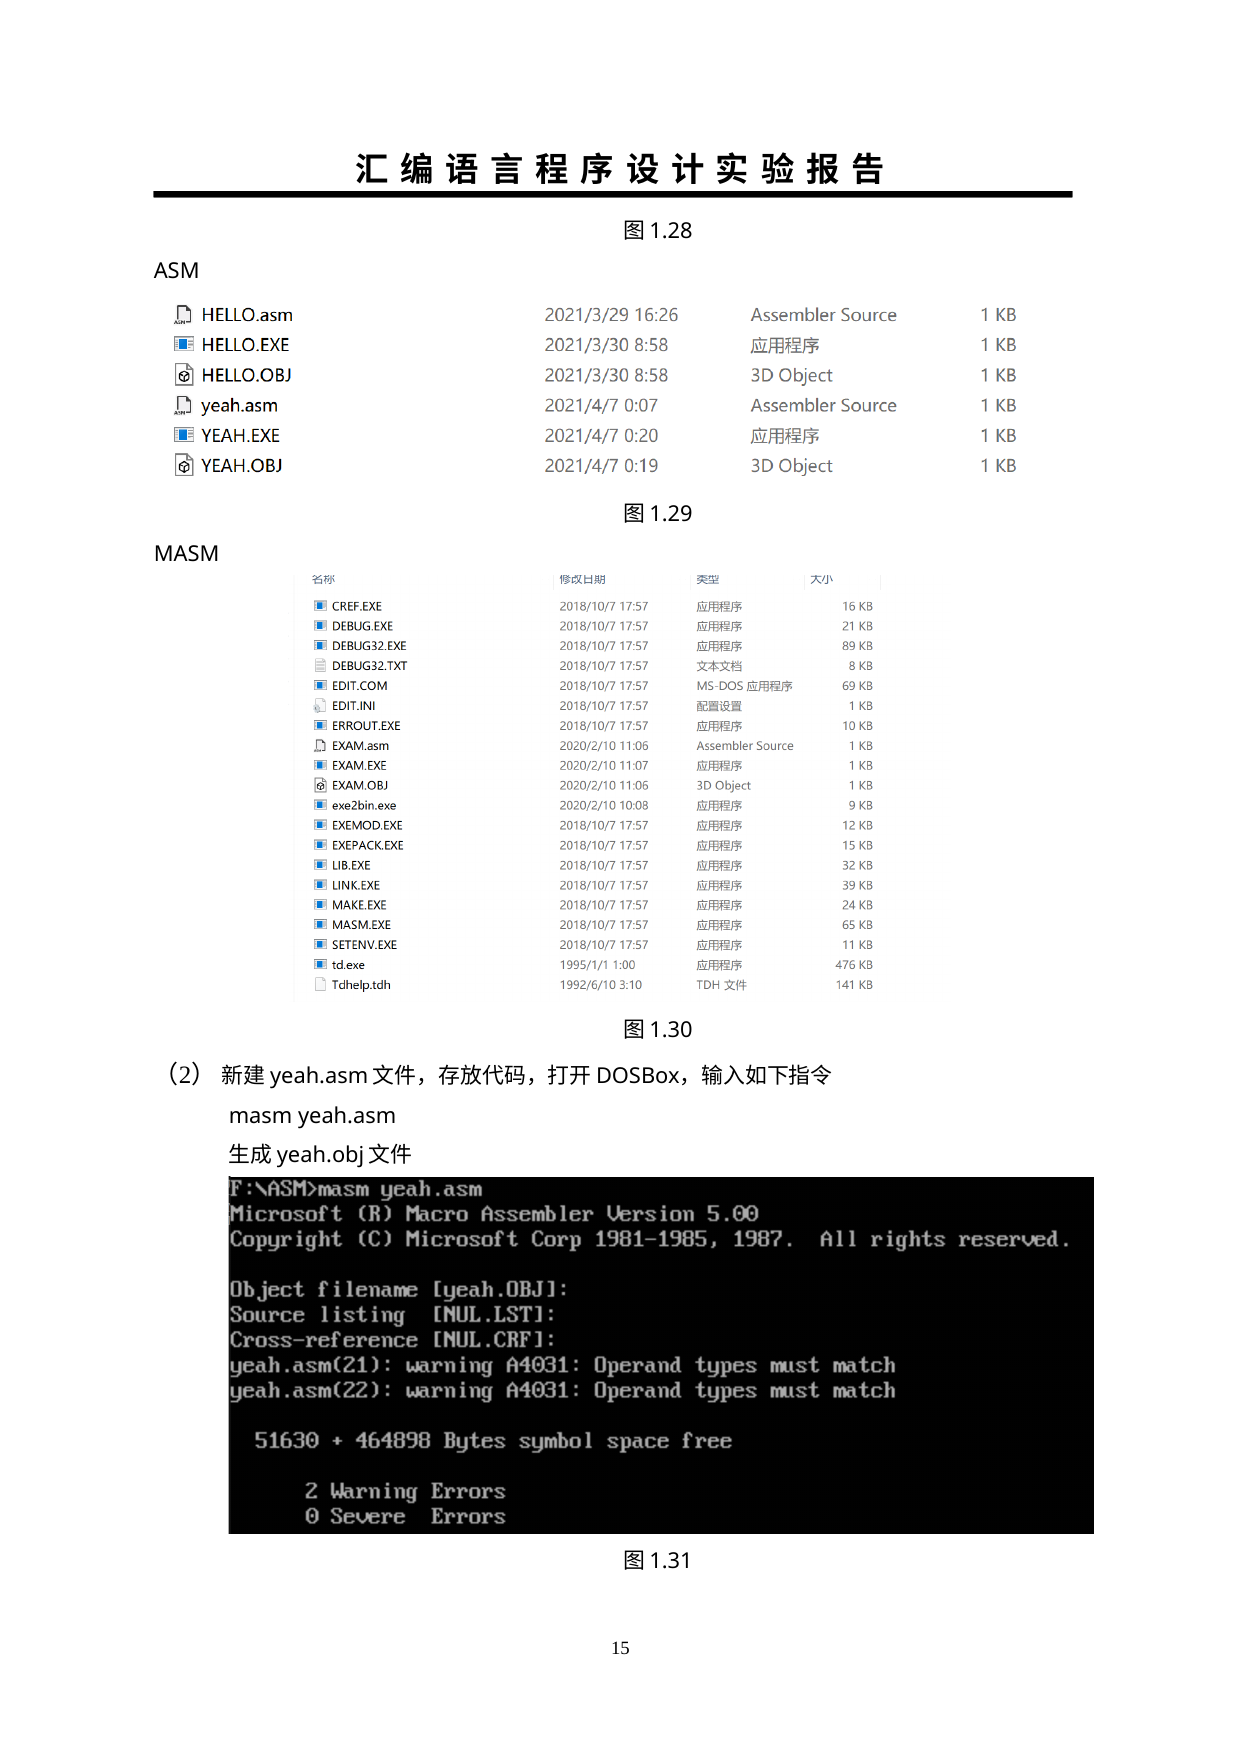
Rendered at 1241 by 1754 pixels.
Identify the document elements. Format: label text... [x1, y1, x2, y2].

text MASM [153, 538, 1087, 568]
text （2） 新建yeah.asm文件，存放代码，打开DOSBox，输入如下指令 [153, 1054, 1087, 1091]
text 生成yeah.obj文件 [185, 1137, 1087, 1169]
list 图1.29 [228, 496, 1087, 527]
list 图1.28 [228, 213, 1087, 244]
picture [153, 292, 1087, 486]
list 图1.30 [228, 1012, 1087, 1043]
text ASM [153, 255, 1087, 285]
picture [228, 1176, 1094, 1534]
text masm yeah.asm [185, 1100, 1087, 1130]
picture [288, 575, 952, 1002]
list 图1.31 [228, 1543, 1087, 1575]
